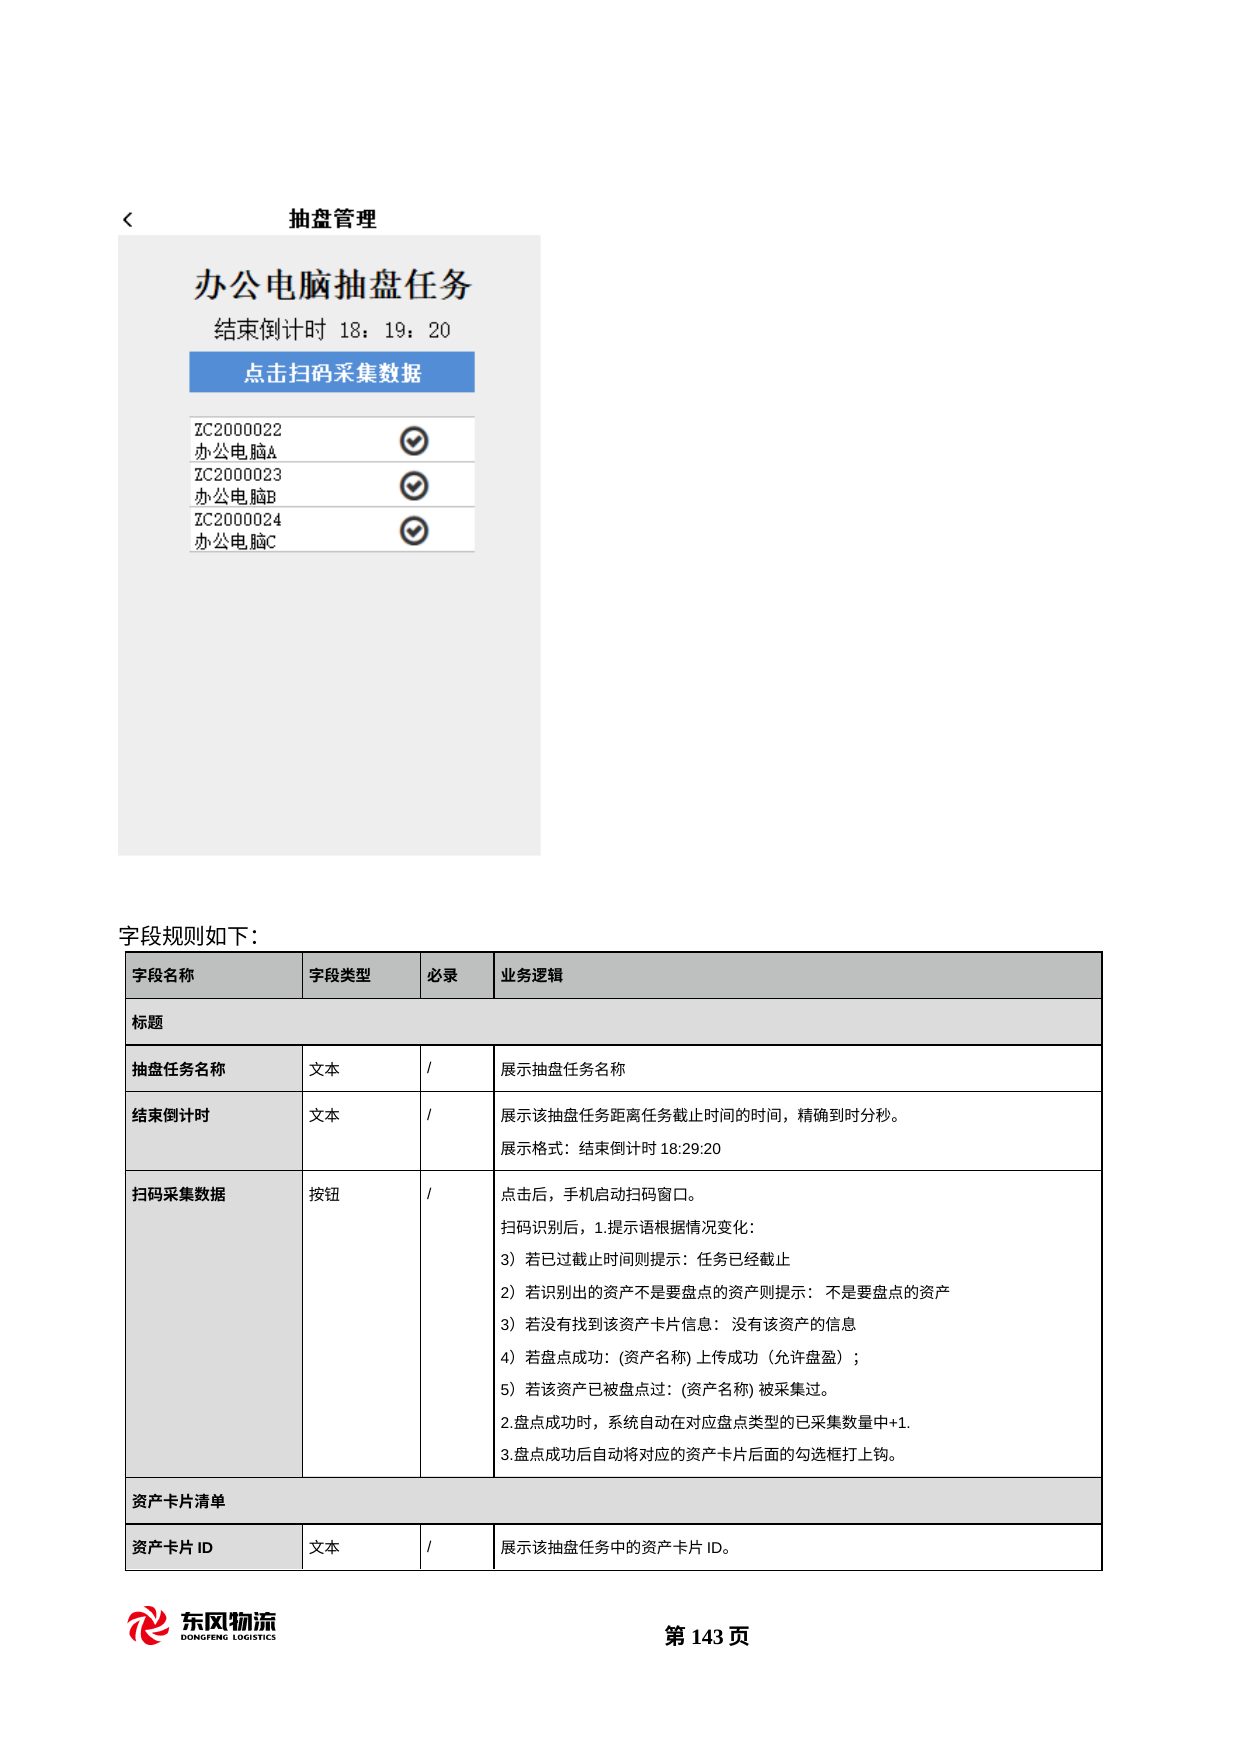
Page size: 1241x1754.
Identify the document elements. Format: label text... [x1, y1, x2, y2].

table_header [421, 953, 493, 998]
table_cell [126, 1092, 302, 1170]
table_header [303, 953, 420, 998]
text 字段规则如下： [118, 918, 1122, 951]
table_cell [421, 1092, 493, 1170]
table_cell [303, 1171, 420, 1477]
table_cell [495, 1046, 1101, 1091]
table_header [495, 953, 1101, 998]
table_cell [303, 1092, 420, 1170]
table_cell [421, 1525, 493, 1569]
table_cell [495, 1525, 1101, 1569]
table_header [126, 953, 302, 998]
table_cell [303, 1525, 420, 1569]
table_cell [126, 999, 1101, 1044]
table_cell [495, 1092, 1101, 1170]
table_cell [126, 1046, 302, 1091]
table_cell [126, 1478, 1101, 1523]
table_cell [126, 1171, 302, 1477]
picture [118, 203, 548, 860]
picture [127, 1606, 276, 1645]
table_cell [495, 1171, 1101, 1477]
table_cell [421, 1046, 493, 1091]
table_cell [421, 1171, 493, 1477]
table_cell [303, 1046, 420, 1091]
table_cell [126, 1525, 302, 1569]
